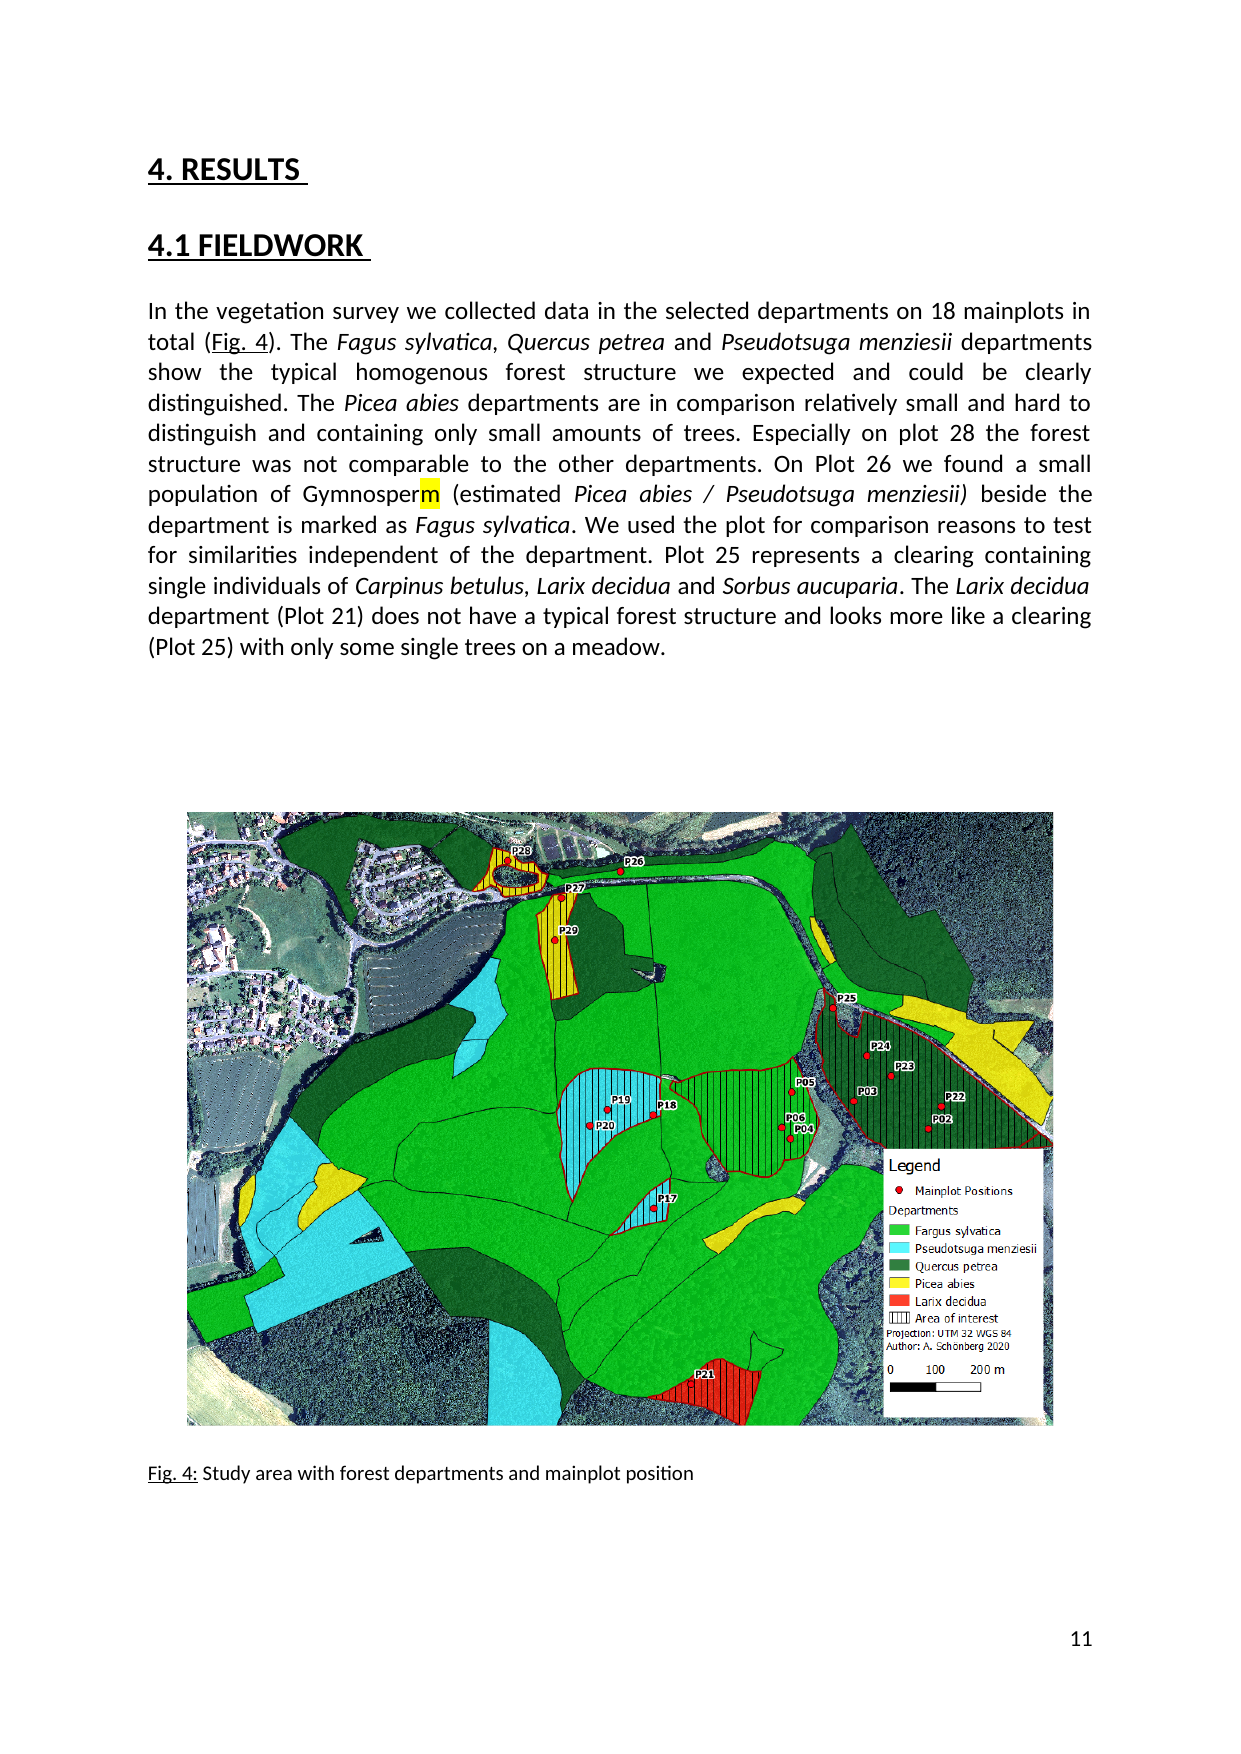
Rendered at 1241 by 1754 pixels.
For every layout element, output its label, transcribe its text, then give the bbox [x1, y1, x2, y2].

text Fig. 4: Study area with forest departments and mainplot position [148, 1460, 1092, 1486]
text 4.1 Fieldwork [148, 224, 1092, 265]
text 4. Results [148, 148, 1092, 188]
text In the vegetation survey we collected data in the selected departments on 18 mainplots in total (Fig. 4). The Fagus sylvatica, Quercus petrea and Pseudotsuga menziesii departments show the typical homogenous forest structure we expected and could be clearly distinguished. The Picea abies departments are in comparison relatively small and hard to distinguish and containing only small amounts of trees. Especially on plot 28 the forest structure was not comparable to the other departments. On Plot 26 we found a small population of Gymnosperm (estimated Picea abies / Pseudotsuga menziesii) beside the department is marked as Fagus sylvatica. We used the plot for comparison reasons to test for similarities independent of the department. Plot 25 represents a clearing containing single individuals of Carpinus betulus, Larix decidua and Sorbus aucuparia. The Larix decidua department (Plot 21) does not have a typical forest structure and looks more like a clearing (Plot 25) with only some single trees on a meadow. [148, 295, 1092, 661]
picture [187, 812, 1054, 1426]
